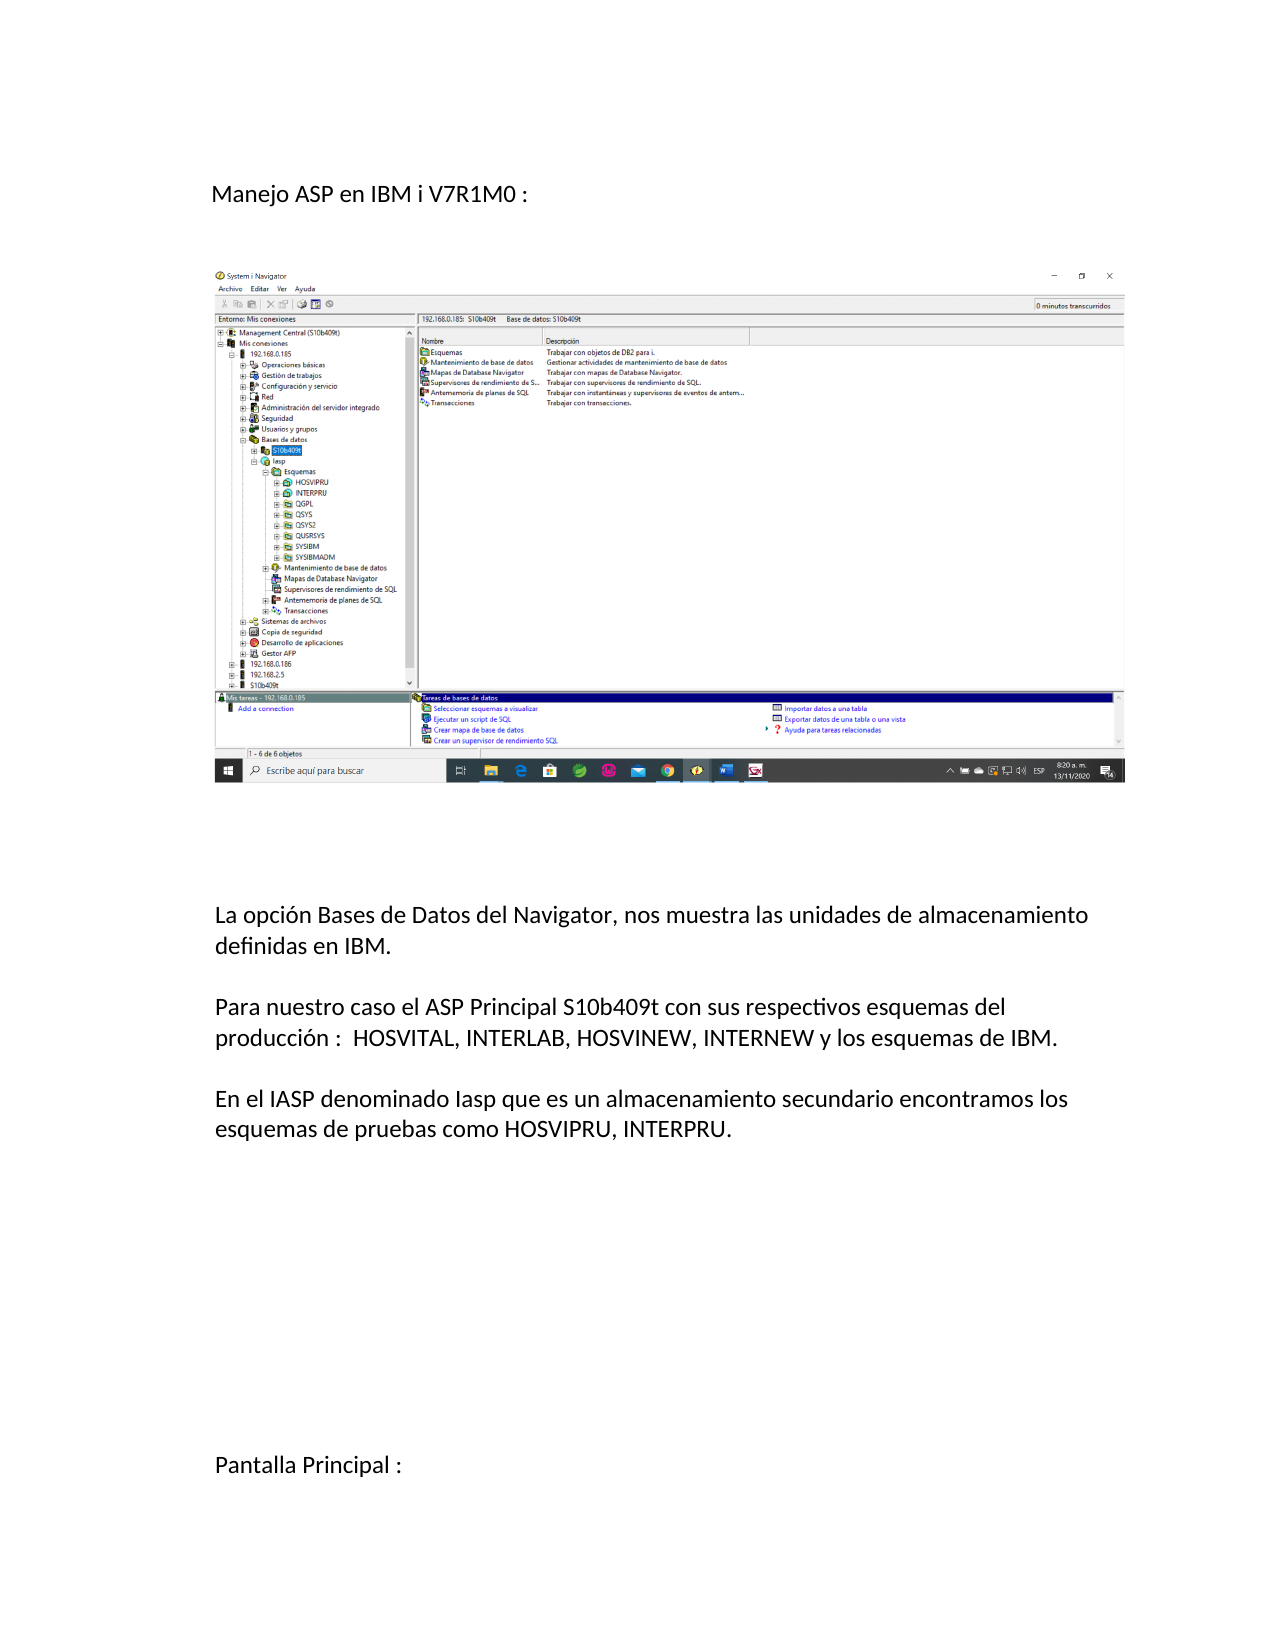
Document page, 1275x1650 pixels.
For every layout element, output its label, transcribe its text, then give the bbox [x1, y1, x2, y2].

list En el IASP denominado Iasp que es un almacenamiento secundario encontramos los esquemas de pruebas como HOSVIPRU, INTERPRU. [215, 1083, 1098, 1144]
list Para nuestro caso el ASP Principal S10b409t con sus respectivos esquemas del producción : HOSVITAL, INTERLAB, HOSVINEW, INTERNEW y los esquemas de IBM. [215, 991, 1098, 1052]
list La opción Bases de Datos del Navigator, nos muestra las unidades de almacenamiento definidas en IBM. [215, 900, 1098, 961]
text Manejo ASP en IBM i V7R1M0 : [177, 178, 1098, 209]
list Pantalla Principal : [215, 1449, 1098, 1479]
